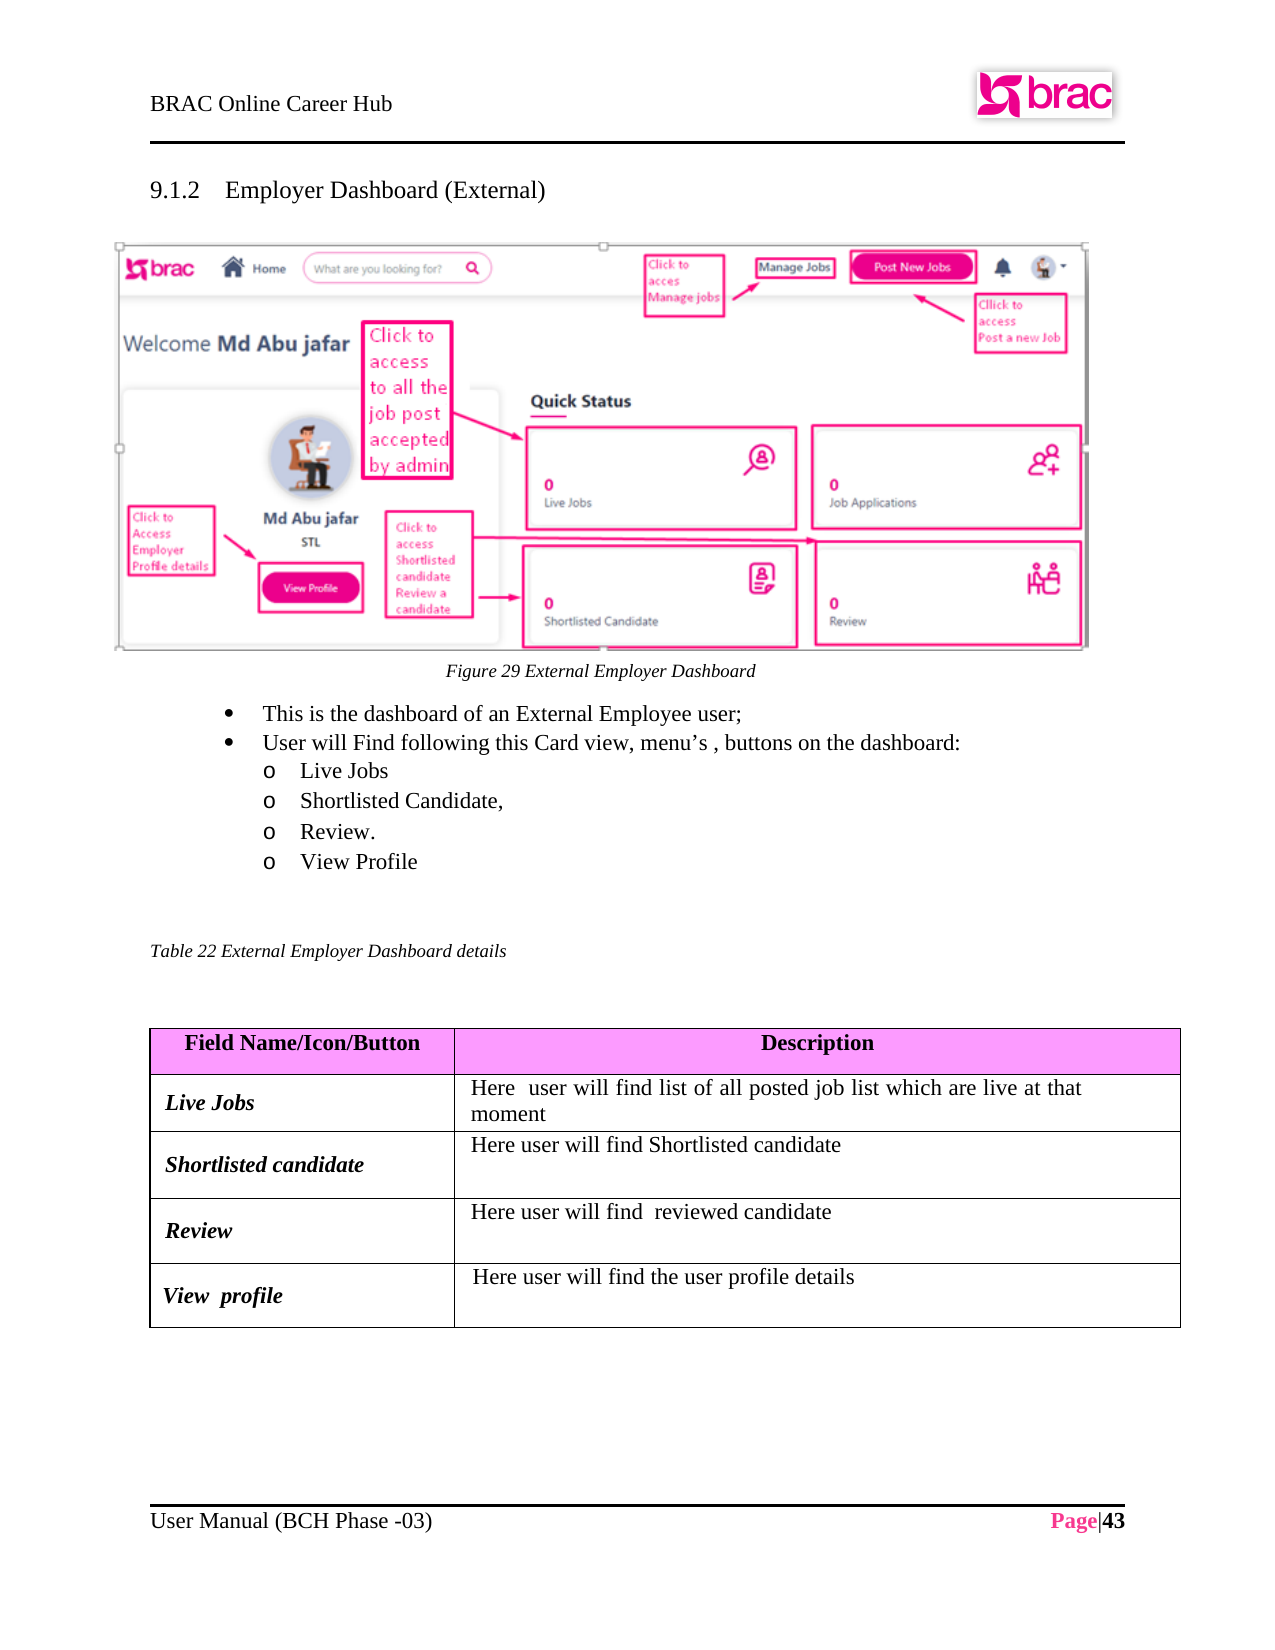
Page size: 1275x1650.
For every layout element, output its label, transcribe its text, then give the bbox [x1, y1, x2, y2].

picture [977, 72, 1112, 118]
text Table 22 External Employer Dashboard details [150, 940, 1125, 962]
table_header Field Name/Icon/Button [151, 1029, 454, 1074]
list User will Find following this Card view, menu’s , buttons on the dashboard: [225, 728, 1125, 755]
table_cell Shortlisted candidate [151, 1132, 454, 1197]
table_cell Here user will find the user profile details [455, 1264, 1180, 1327]
table_header Description [455, 1029, 1180, 1074]
table_cell Live Jobs [151, 1075, 454, 1131]
list Review. [262, 818, 1125, 846]
table_cell Here user will find reviewed candidate [455, 1199, 1180, 1263]
subtitle Employer Dashboard (External) [150, 175, 1125, 204]
table_cell Review [151, 1199, 454, 1263]
table_cell View profile [151, 1264, 454, 1327]
table_cell Here user will find list of all posted job list which are live at that moment [455, 1075, 1180, 1131]
list Shortlisted Candidate, [262, 787, 1125, 816]
list Live Jobs [262, 757, 1125, 785]
picture [113, 242, 1089, 651]
list View Profile [262, 848, 1125, 876]
table_cell Here user will find Shortlisted candidate [455, 1132, 1180, 1197]
